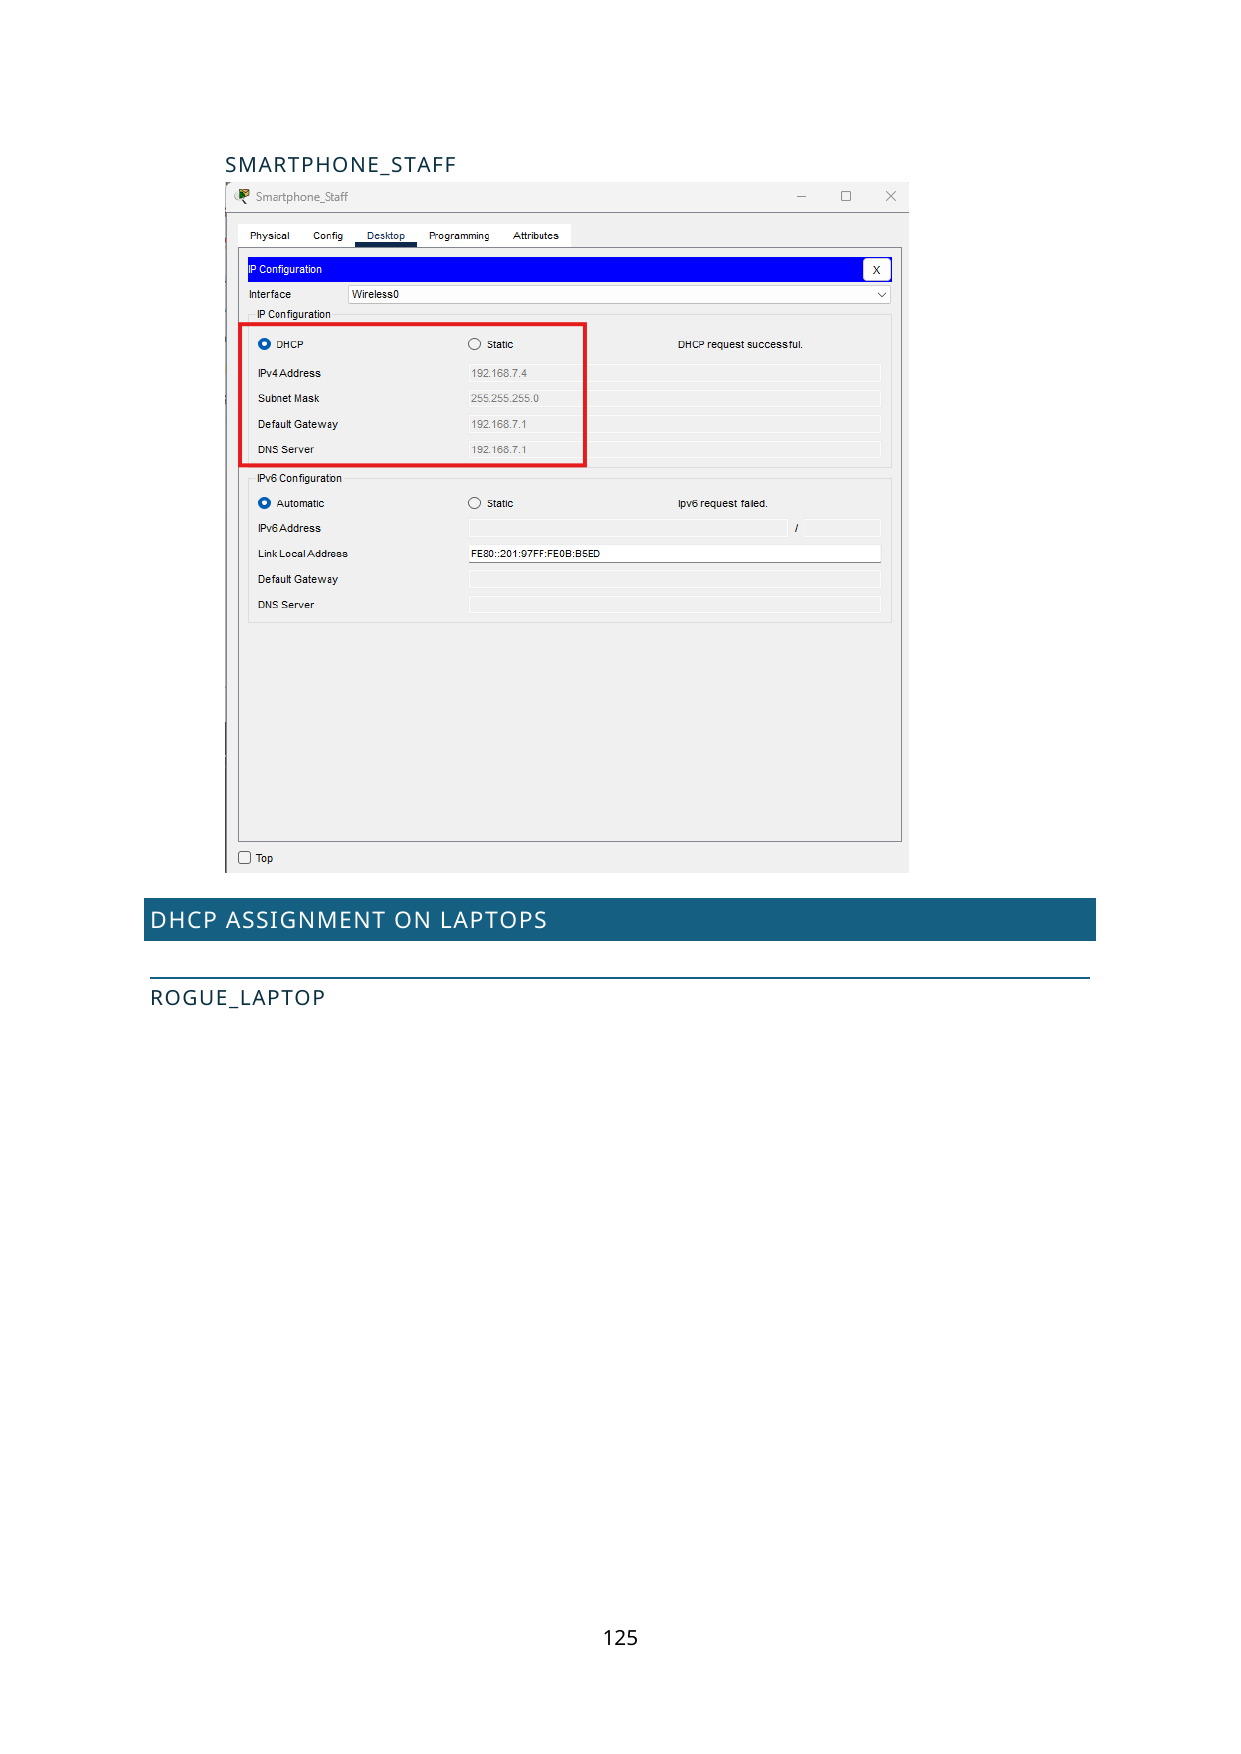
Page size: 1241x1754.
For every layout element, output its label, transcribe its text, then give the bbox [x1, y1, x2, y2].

subtitle DHCP assignment on Laptops [150, 904, 1090, 935]
subtitle Rogue_Laptop [150, 979, 1090, 1011]
picture [225, 182, 909, 873]
